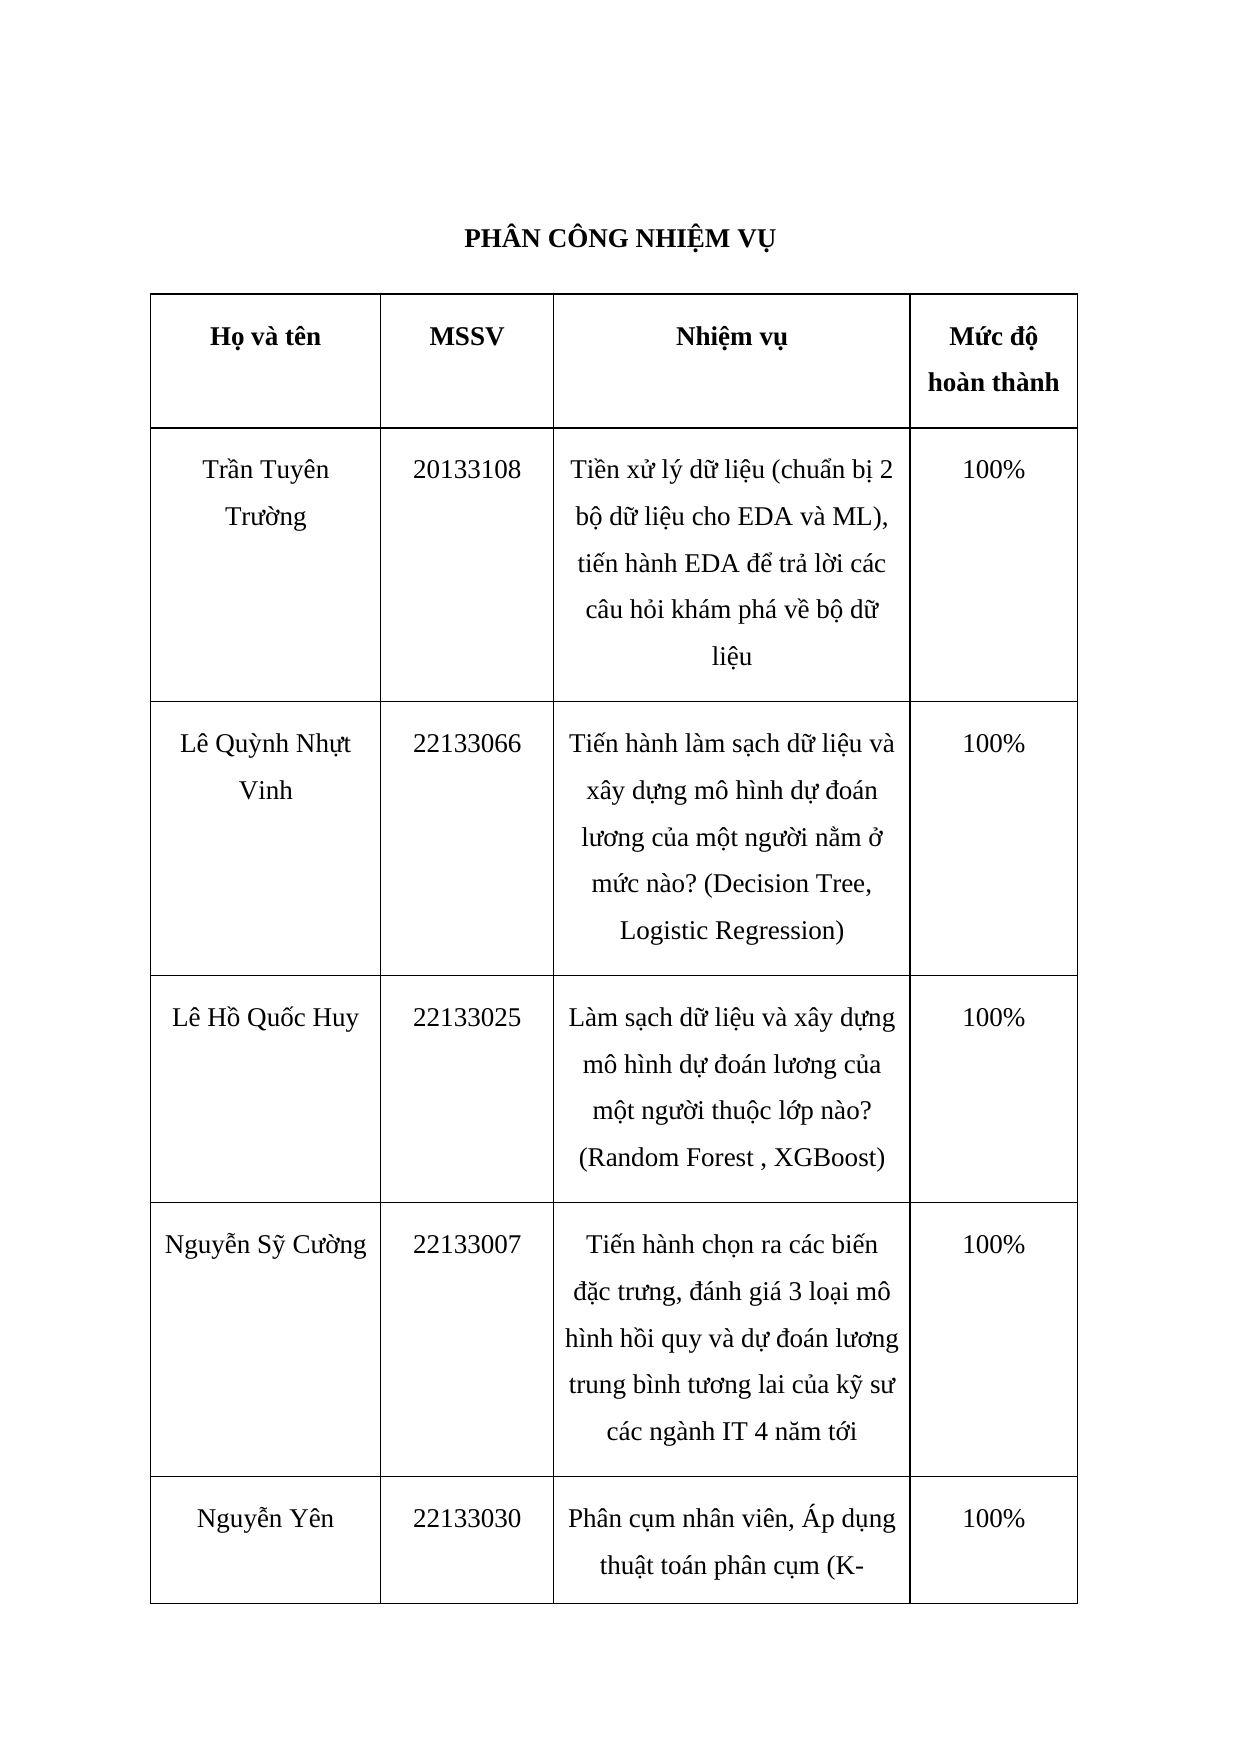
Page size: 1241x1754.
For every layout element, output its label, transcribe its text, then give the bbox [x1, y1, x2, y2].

table_cell Trần Tuyên Trường [151, 429, 380, 701]
table_cell 100% [911, 702, 1077, 975]
table_cell 22133066 [381, 702, 553, 975]
table_cell Làm sạch dữ liệu và xây dựng mô hình dự đoán lương của một người thuộc lớp nào? (Random Forest , XGBoost) [554, 976, 909, 1202]
table_cell 100% [911, 429, 1077, 701]
table_cell Tiến hành làm sạch dữ liệu và xây dựng mô hình dự đoán lương của một người nằm ở mức nào? (Decision Tree, Logistic Regression) [554, 702, 909, 975]
table_cell 22133007 [381, 1203, 553, 1476]
table_cell 100% [911, 1477, 1077, 1603]
table_cell Lê Quỳnh Nhựt Vinh [151, 702, 380, 975]
table_cell 22133025 [381, 976, 553, 1202]
table_cell Nguyễn Sỹ Cường [151, 1203, 380, 1476]
text PHÂN CÔNG NHIỆM VỤ [150, 222, 1090, 253]
table_cell Lê Hồ Quốc Huy [151, 976, 380, 1202]
table_cell 100% [911, 976, 1077, 1202]
table_cell Tiến hành chọn ra các biến đặc trưng, đánh giá 3 loại mô hình hồi quy và dự đoán lương trung bình tương lai của kỹ sư các ngành IT 4 năm tới [554, 1203, 909, 1476]
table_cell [554, 1477, 909, 1603]
table_header MSSV [381, 295, 553, 427]
table_cell Nguyễn Yên Khang [151, 1477, 380, 1603]
table_cell 100% [911, 1203, 1077, 1476]
table_header Mức độ hoàn thành [911, 295, 1077, 427]
table_cell 22133030 [381, 1477, 553, 1603]
table_header Họ và tên [151, 295, 380, 427]
table_cell Tiền xử lý dữ liệu (chuẩn bị 2 bộ dữ liệu cho EDA và ML), tiến hành EDA để trả lời các câu hỏi khám phá về bộ dữ liệu [554, 429, 909, 701]
table_cell 20133108 [381, 429, 553, 701]
table_header Nhiệm vụ [554, 295, 909, 427]
